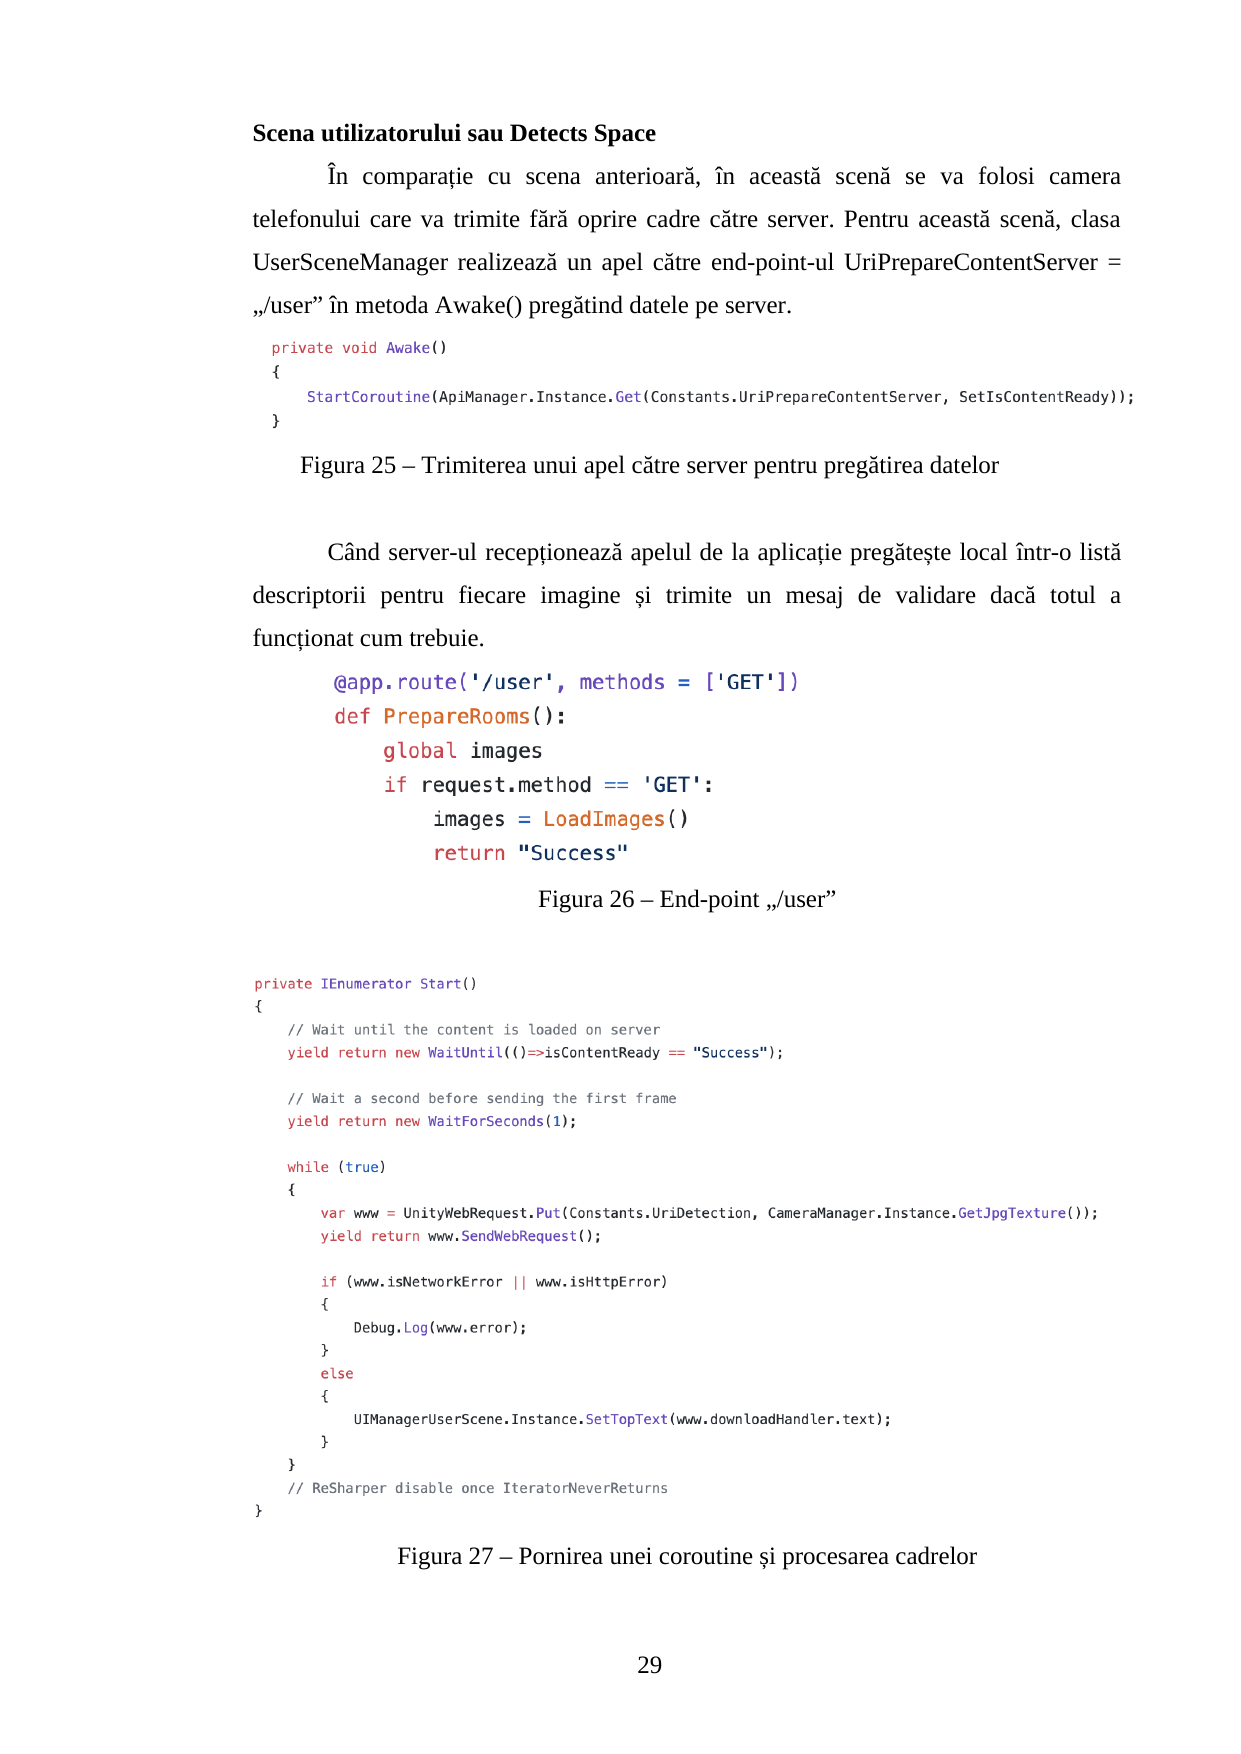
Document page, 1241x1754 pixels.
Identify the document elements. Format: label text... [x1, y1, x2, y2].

picture [252, 333, 1161, 436]
text Figura 25 – Trimiterea unui apel către server pentru pregătirea datelor [177, 450, 1122, 479]
text Scena utilizatorului sau Detects Space [177, 118, 1122, 147]
list Figura 27 – Pornirea unei coroutine și procesarea cadrelor [252, 1541, 1122, 1570]
list Când server-ul recepționează apelul de la aplicație pregătește local într-o listă descriptorii pentru fiecare imagine și trimite un mesaj de validare dacă totul a funcționat cum trebuie. [252, 537, 1122, 652]
picture [252, 970, 1107, 1527]
picture [327, 666, 801, 870]
list Figura 26 – End-point „/user” [252, 884, 1122, 913]
list În comparație cu scena anterioară, în această scenă se va folosi camera telefonului care va trimite fără oprire cadre către server. Pentru această scenă, clasa UserSceneManager realizează un apel către end-point-ul UriPrepareContentServer = „/user” în metoda Awake() pregătind datele pe server. [252, 161, 1122, 319]
